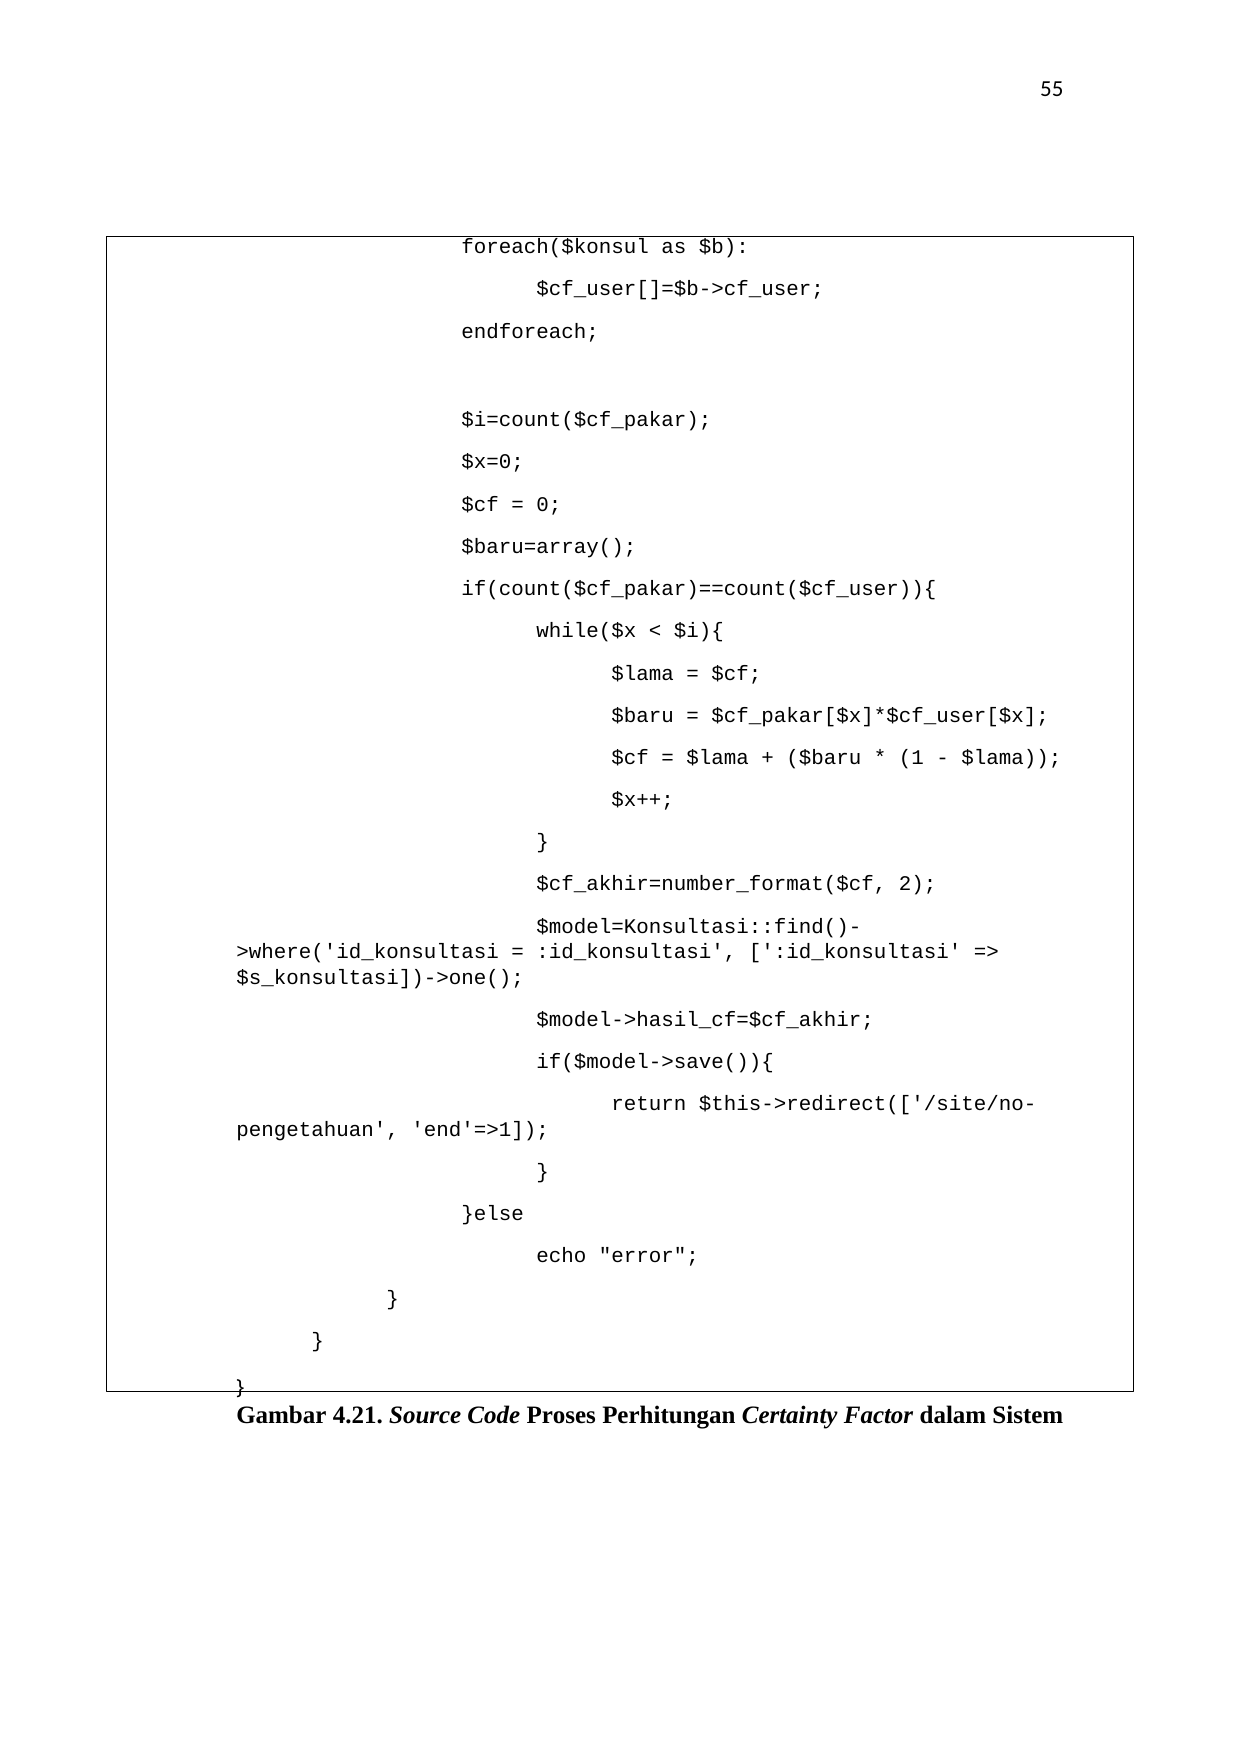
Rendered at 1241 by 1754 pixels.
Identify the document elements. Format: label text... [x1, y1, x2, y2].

text while($x < $i){ [236, 620, 1063, 644]
text endforeach; [236, 321, 1063, 344]
text } [236, 831, 1063, 855]
text $x=0; [236, 452, 1063, 475]
text return $this->redirect(['/site/no-pengetahuan', 'end'=>1]); [236, 1093, 1063, 1142]
text $baru = $cf_pakar[$x]*$cf_user[$x]; [236, 705, 1063, 728]
text $baru=array(); [236, 536, 1063, 559]
text if(count($cf_pakar)==count($cf_user)){ [236, 578, 1063, 602]
text $model->hasil_cf=$cf_akhir; [236, 1009, 1063, 1032]
text $model=Konsultasi::find()->where('id_konsultasi = :id_konsultasi', [':id_konsultasi' => $s_konsultasi])->one(); [236, 916, 1063, 990]
text } [236, 1161, 1063, 1184]
text } [236, 1372, 1063, 1400]
text }else [236, 1203, 1063, 1227]
text $lama = $cf; [236, 662, 1063, 686]
text $cf_user[]=$b->cf_user; [236, 278, 1063, 302]
text $x++; [236, 789, 1063, 813]
text $cf_akhir=number_format($cf, 2); [236, 873, 1063, 897]
text echo "error"; [236, 1245, 1063, 1269]
text } [236, 1287, 1063, 1311]
text if($model->save()){ [236, 1051, 1063, 1075]
text $i=count($cf_pakar); [236, 409, 1063, 433]
text $cf = 0; [236, 494, 1063, 517]
text foreach($konsul as $b): [236, 236, 1063, 260]
text $cf = $lama + ($baru * (1 - $lama)); [236, 747, 1063, 771]
text } [236, 1330, 1063, 1353]
